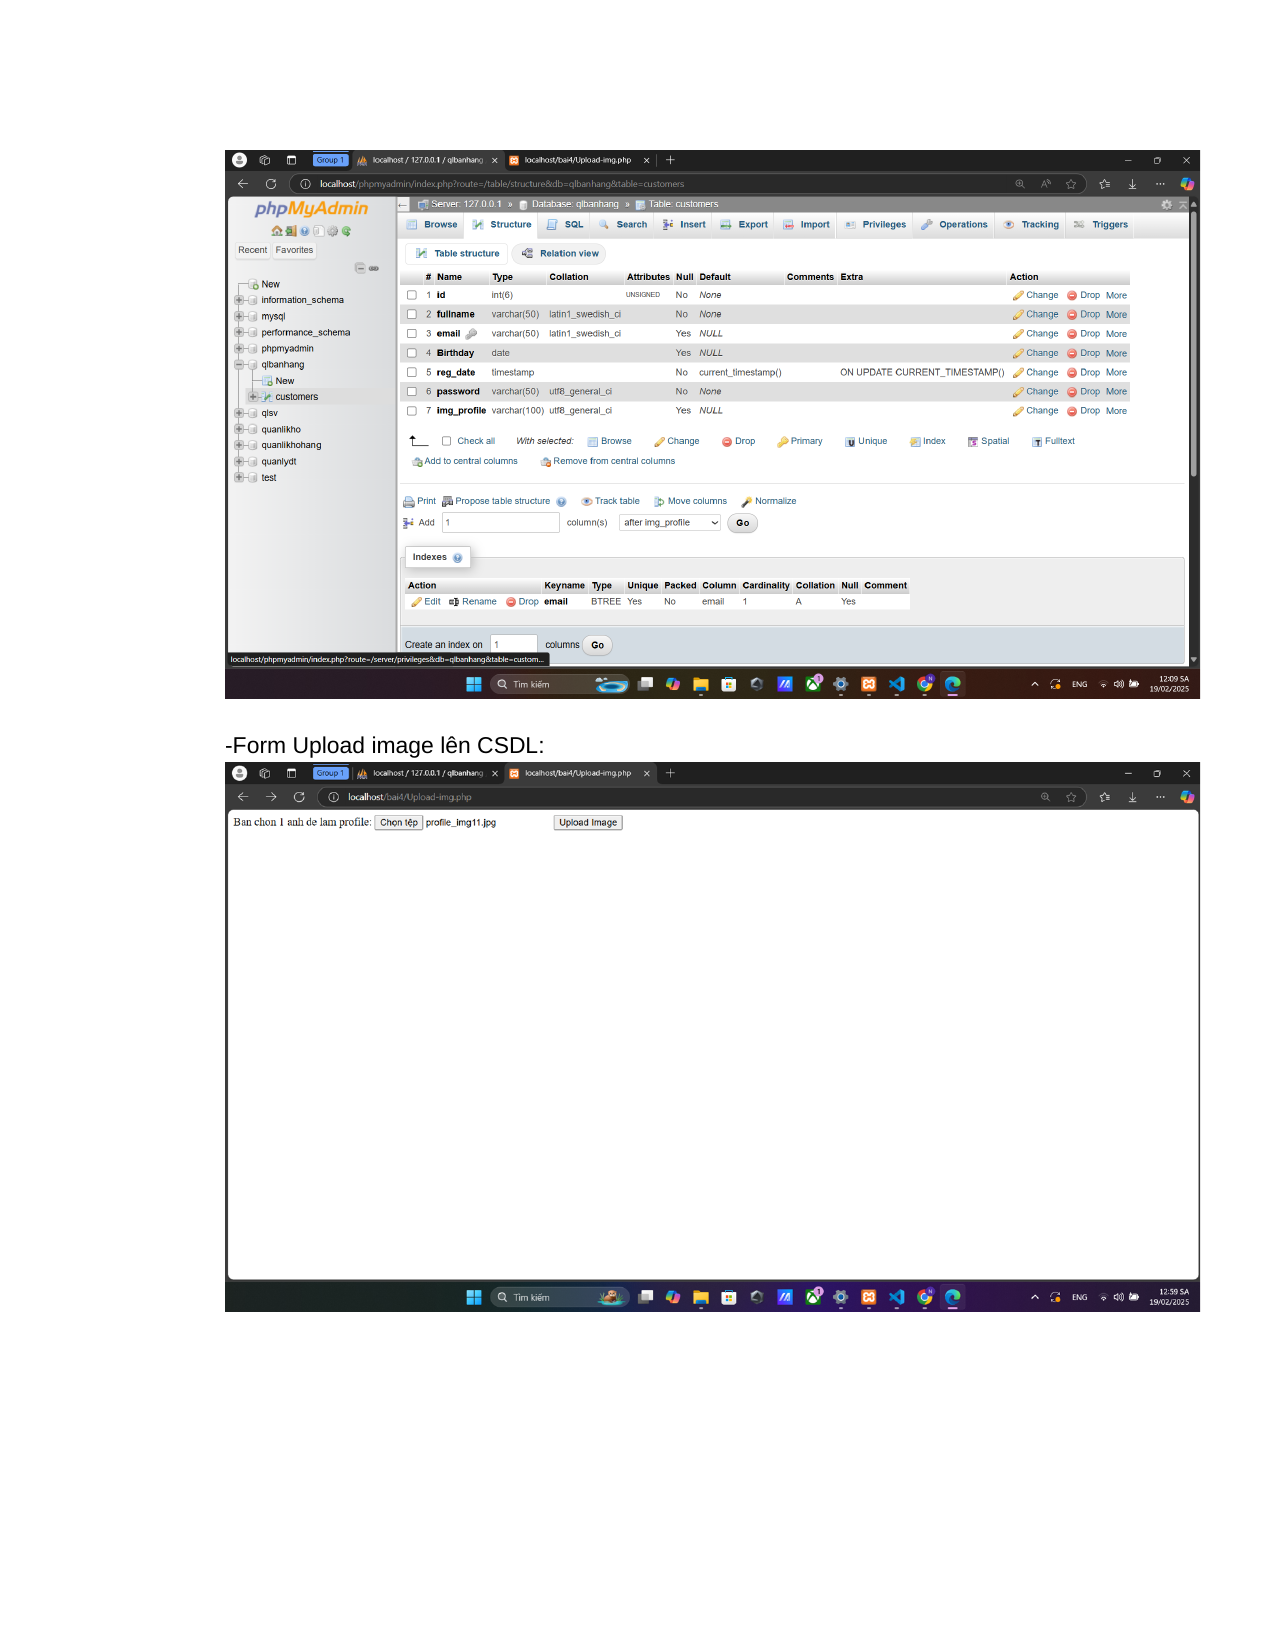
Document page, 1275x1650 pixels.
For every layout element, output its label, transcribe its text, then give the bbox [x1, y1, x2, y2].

picture [225, 762, 1200, 1312]
picture [225, 150, 1200, 699]
text -Form Upload image lên CSDL: [225, 732, 1125, 759]
